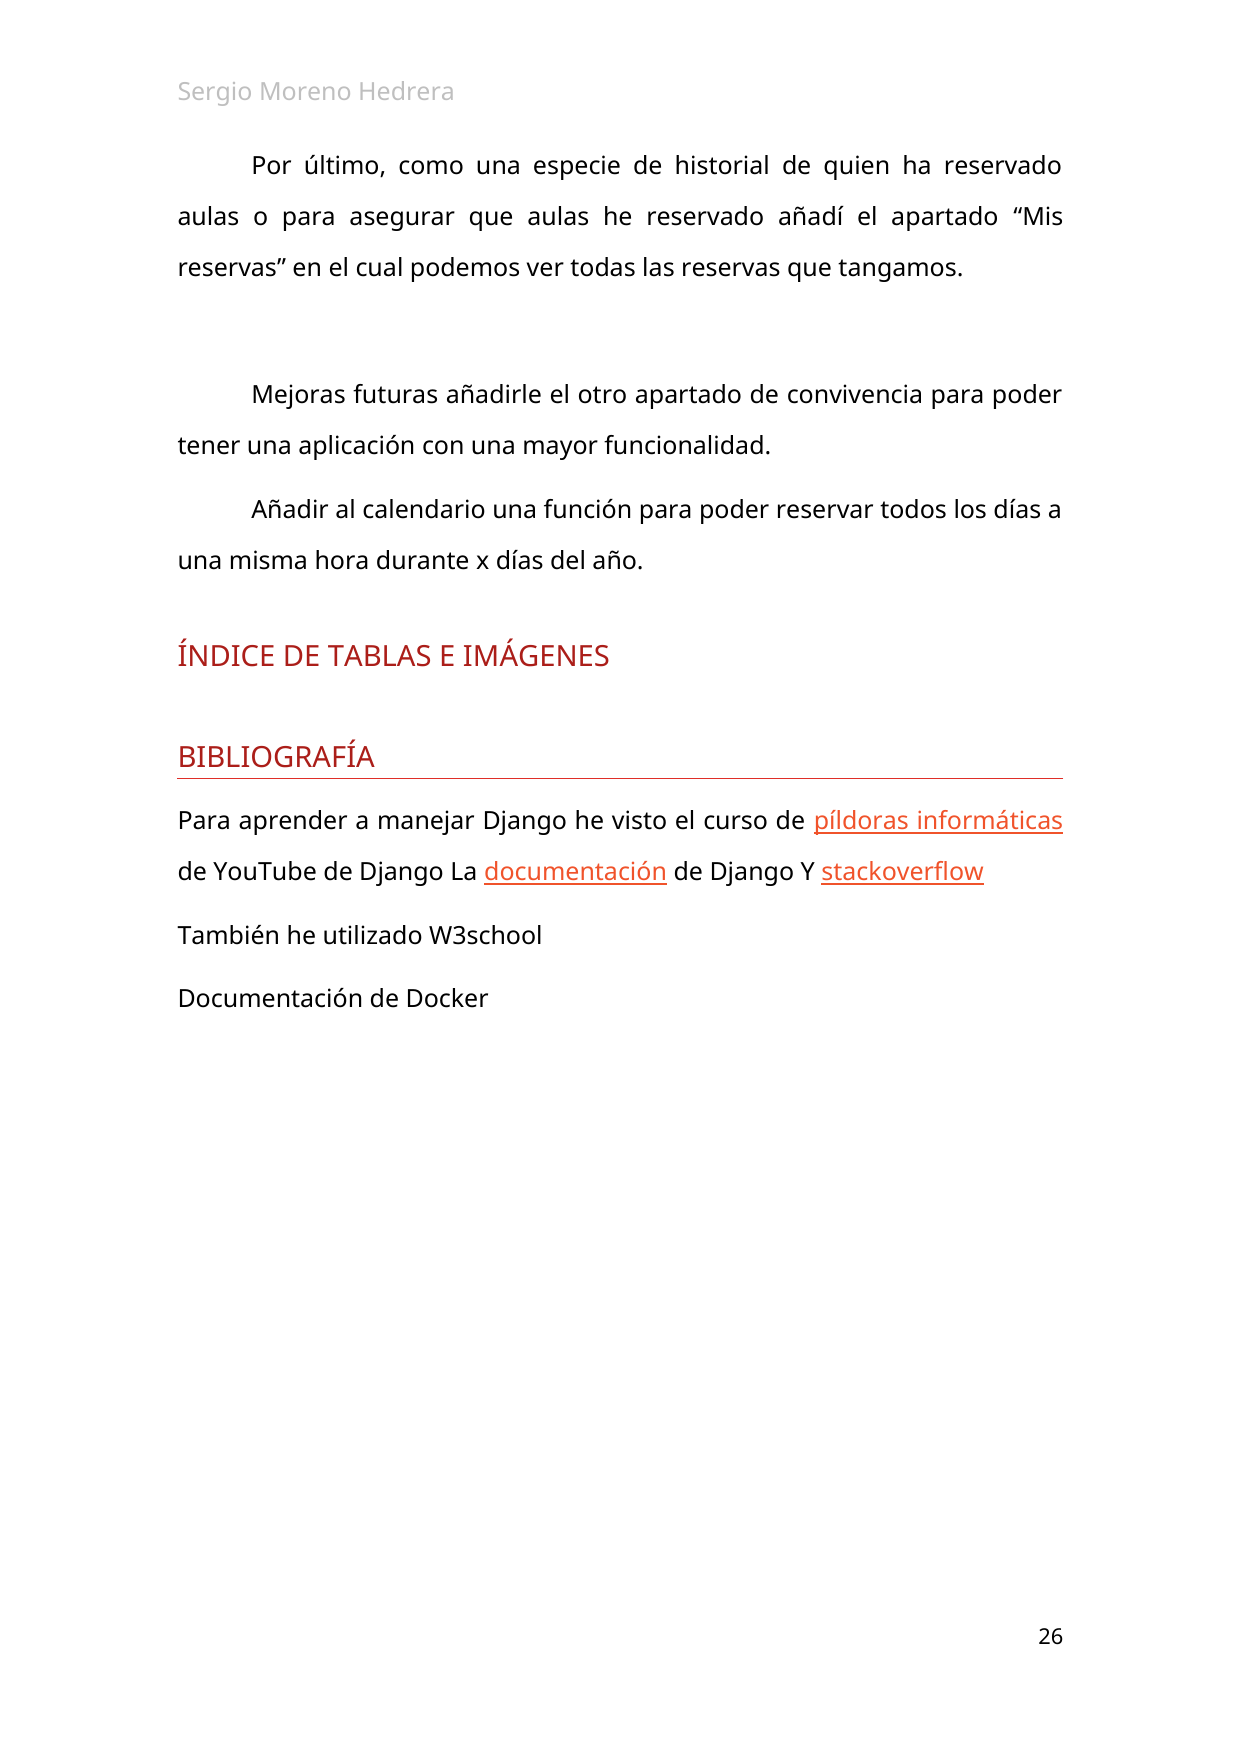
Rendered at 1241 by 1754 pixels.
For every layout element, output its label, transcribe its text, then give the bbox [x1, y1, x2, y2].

text Para aprender a manejar Django he visto el curso de píldoras informáticas de YouTube de Django La documentación de Django Y stackoverflow [177, 803, 1063, 888]
text Añadir al calendario una función para poder reservar todos los días a una misma hora durante x días del año. [177, 491, 1063, 576]
subtitle ÍNDICE DE TABLAS E IMÁGENES [177, 635, 1063, 675]
subtitle BIBLIOGRAFÍA [177, 736, 1063, 778]
text Por último, como una especie de historial de quien ha reservado aulas o para asegurar que aulas he reservado añadí el apartado “Mis reservas” en el cual podemos ver todas las reservas que tangamos. [177, 148, 1063, 284]
text Documentación de Docker [177, 981, 1063, 1015]
text También he utilizado W3school [177, 918, 1063, 952]
text Mejoras futuras añadirle el otro apartado de convivencia para poder tener una aplicación con una mayor funcionalidad. [177, 377, 1063, 462]
